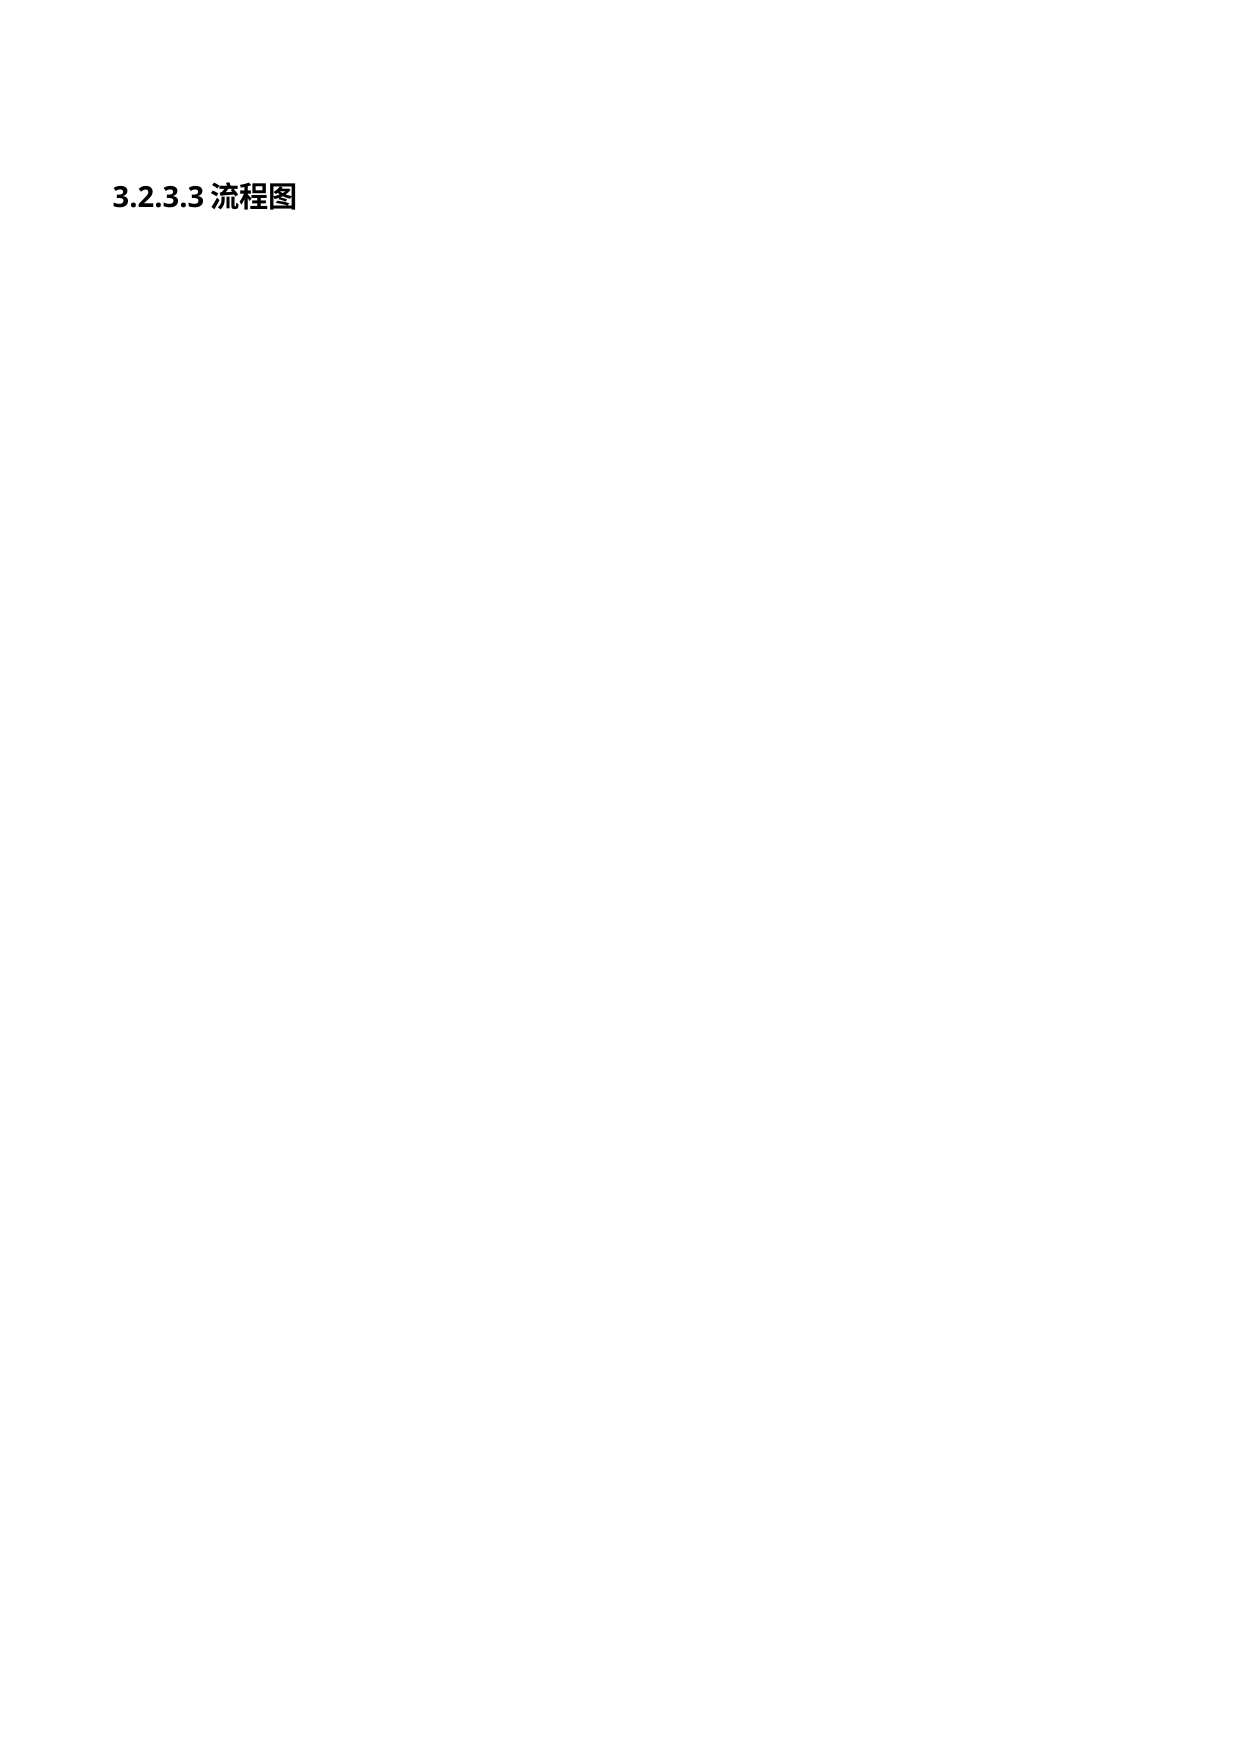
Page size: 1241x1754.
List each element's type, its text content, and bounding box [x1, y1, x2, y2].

subtitle 3.2.3.3流程图 [112, 162, 1128, 227]
